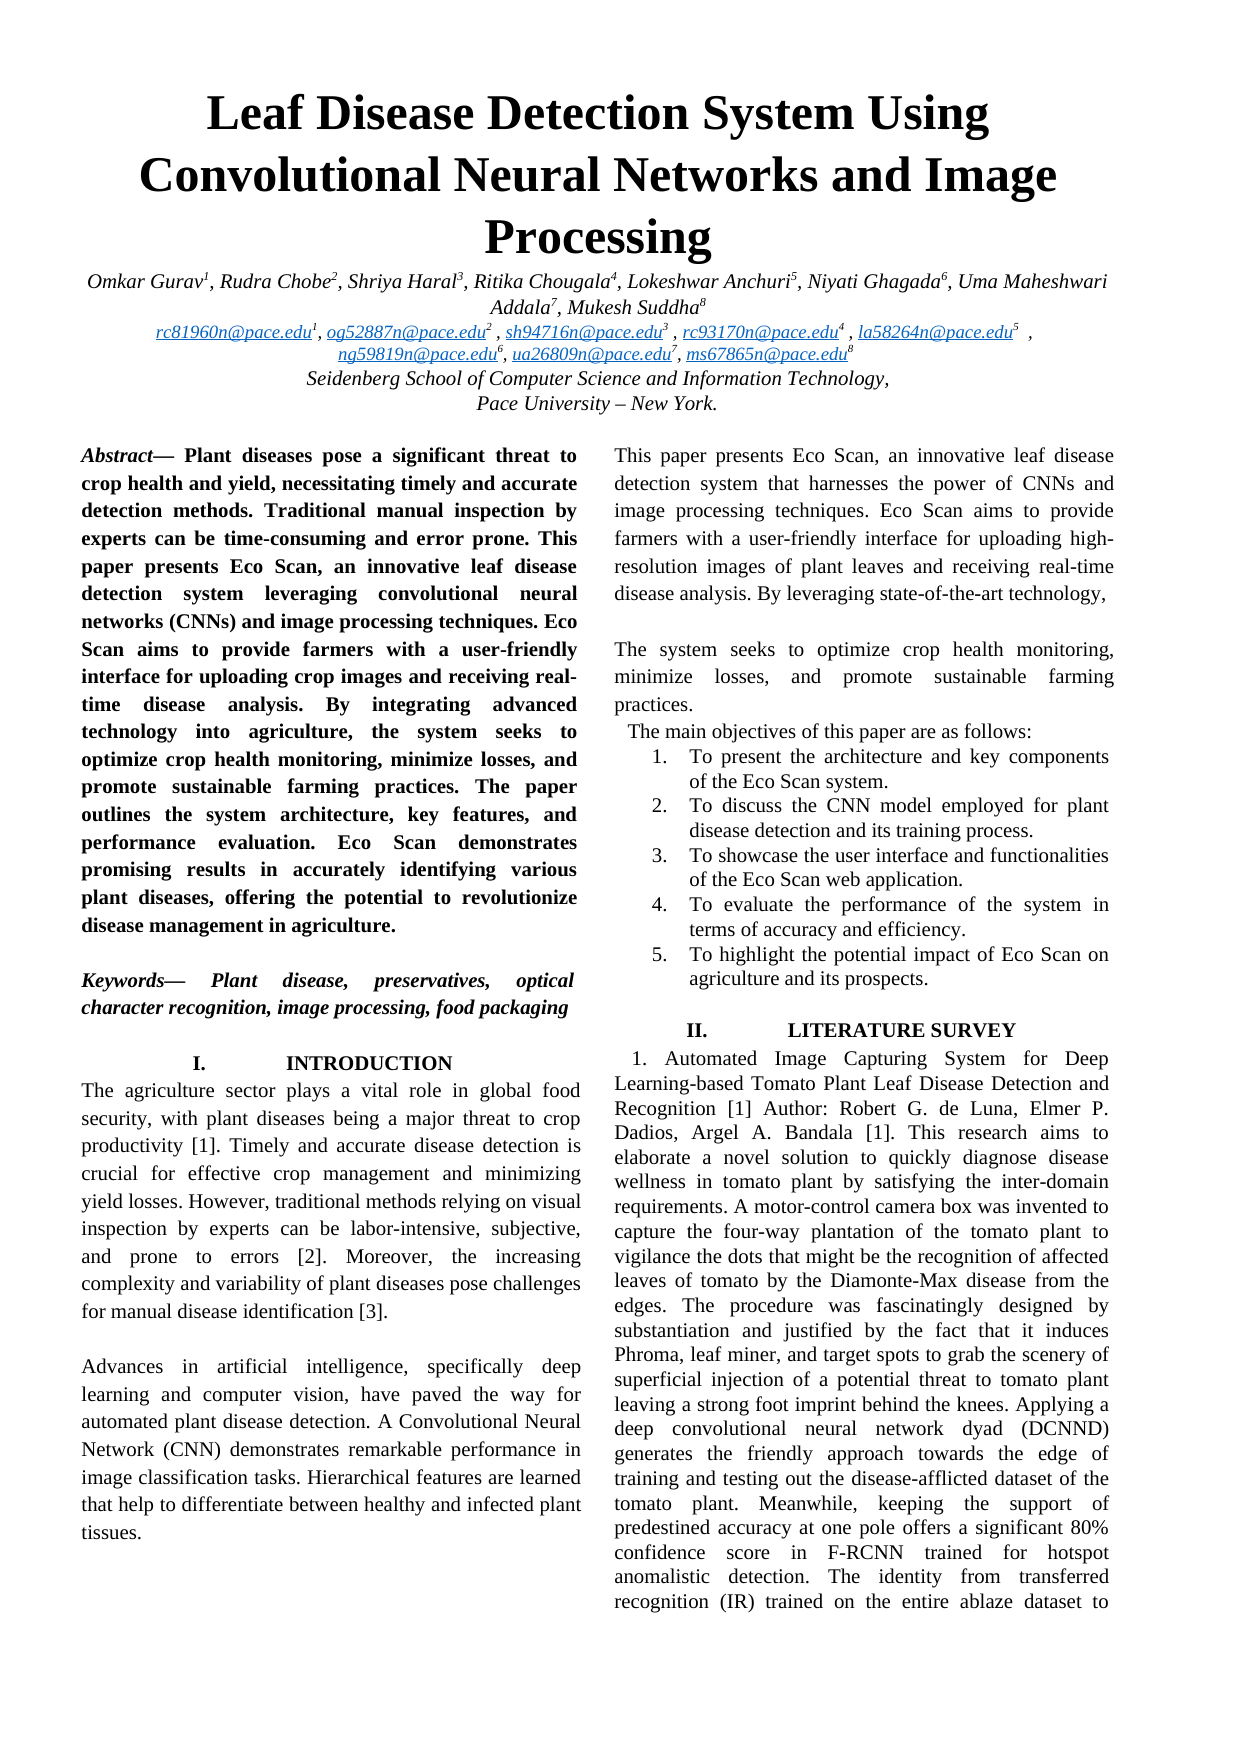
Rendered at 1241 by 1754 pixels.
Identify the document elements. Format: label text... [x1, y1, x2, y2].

list To discuss the CNN model employed for plant disease detection and its training process. [652, 793, 1109, 842]
text The system seeks to optimize crop health monitoring, minimize losses, and promote sustainable farming practices. [614, 636, 1115, 716]
text Advances in artificial intelligence, specifically deep learning and computer vision, have paved the way for automated plant disease detection. A Convolutional Neural Network (CNN) demonstrates remarkable performance in image classification tasks. Hierarchical features are learned that help to differentiate between healthy and infected plant tissues. [81, 1354, 582, 1544]
list To present the architecture and key components of the Eco Scan system. [652, 744, 1109, 793]
text This paper presents Eco Scan, an innovative leaf disease detection system that harnesses the power of CNNs and image processing techniques. Eco Scan aims to provide farmers with a user-friendly interface for uploading high-resolution images of plant leaves and receiving real-time disease analysis. By leveraging state-of-the-art technology, [614, 443, 1115, 605]
text Pace University – New York. [81, 391, 1115, 415]
text Keywords— Plant disease, preservatives, optical character recognition, image processing, food packaging [81, 968, 577, 1019]
text Omkar Gurav1, Rudra Chobe2, Shriya Haral3, Ritika Chougala4, Lokeshwar Anchuri5, Niyati Ghagada6, Uma Maheshwari Addala7, Mukesh Suddha8 [81, 269, 1115, 319]
text Leaf Disease Detection System Using Convolutional Neural Networks and Image Processing [81, 82, 1115, 264]
list To highlight the potential impact of Eco Scan on agriculture and its prospects. [652, 941, 1109, 990]
list INTRODUCTION [81, 1051, 577, 1074]
text Seidenberg School of Computer Science and Information Technology, [81, 365, 1115, 389]
text The agriculture sector plays a vital role in global food security, with plant diseases being a major threat to crop productivity [1]. Timely and accurate disease detection is crucial for effective crop management and minimizing yield losses. However, traditional methods relying on visual inspection by experts can be labor-intensive, subjective, and prone to errors [2]. Moreover, the increasing complexity and variability of plant diseases pose challenges for manual disease identification [3]. [81, 1078, 582, 1323]
list rc81960n@pace.edu1, og52887n@pace.edu2 , sh94716n@pace.edu3 , rc93170n@pace.edu4 , la58264n@pace.edu5 , ng59819n@pace.edu6, ua26809n@pace.edu7, ms67865n@pace.edu8 [80, 321, 1109, 364]
list LITERATURE SURVEY [614, 1018, 1109, 1042]
text The main objectives of this paper are as follows: [627, 719, 1109, 743]
list To showcase the user interface and functionalities of the Eco Scan web application. [652, 843, 1109, 891]
text Abstract— Plant diseases pose a significant threat to crop health and yield, necessitating timely and accurate detection methods. Traditional manual inspection by experts can be time-consuming and error prone. This paper presents Eco Scan, an innovative leaf disease detection system leveraging convolutional neural networks (CNNs) and image processing techniques. Eco Scan aims to provide farmers with a user-friendly interface for uploading crop images and receiving real-time disease analysis. By integrating advanced technology into agriculture, the system seeks to optimize crop health monitoring, minimize losses, and promote sustainable farming practices. The paper outlines the system architecture, key features, and performance evaluation. Eco Scan demonstrates promising results in accurately identifying various plant diseases, offering the potential to revolutionize disease management in agriculture. [81, 443, 578, 937]
list To evaluate the performance of the system in terms of accuracy and efficiency. [652, 892, 1109, 941]
